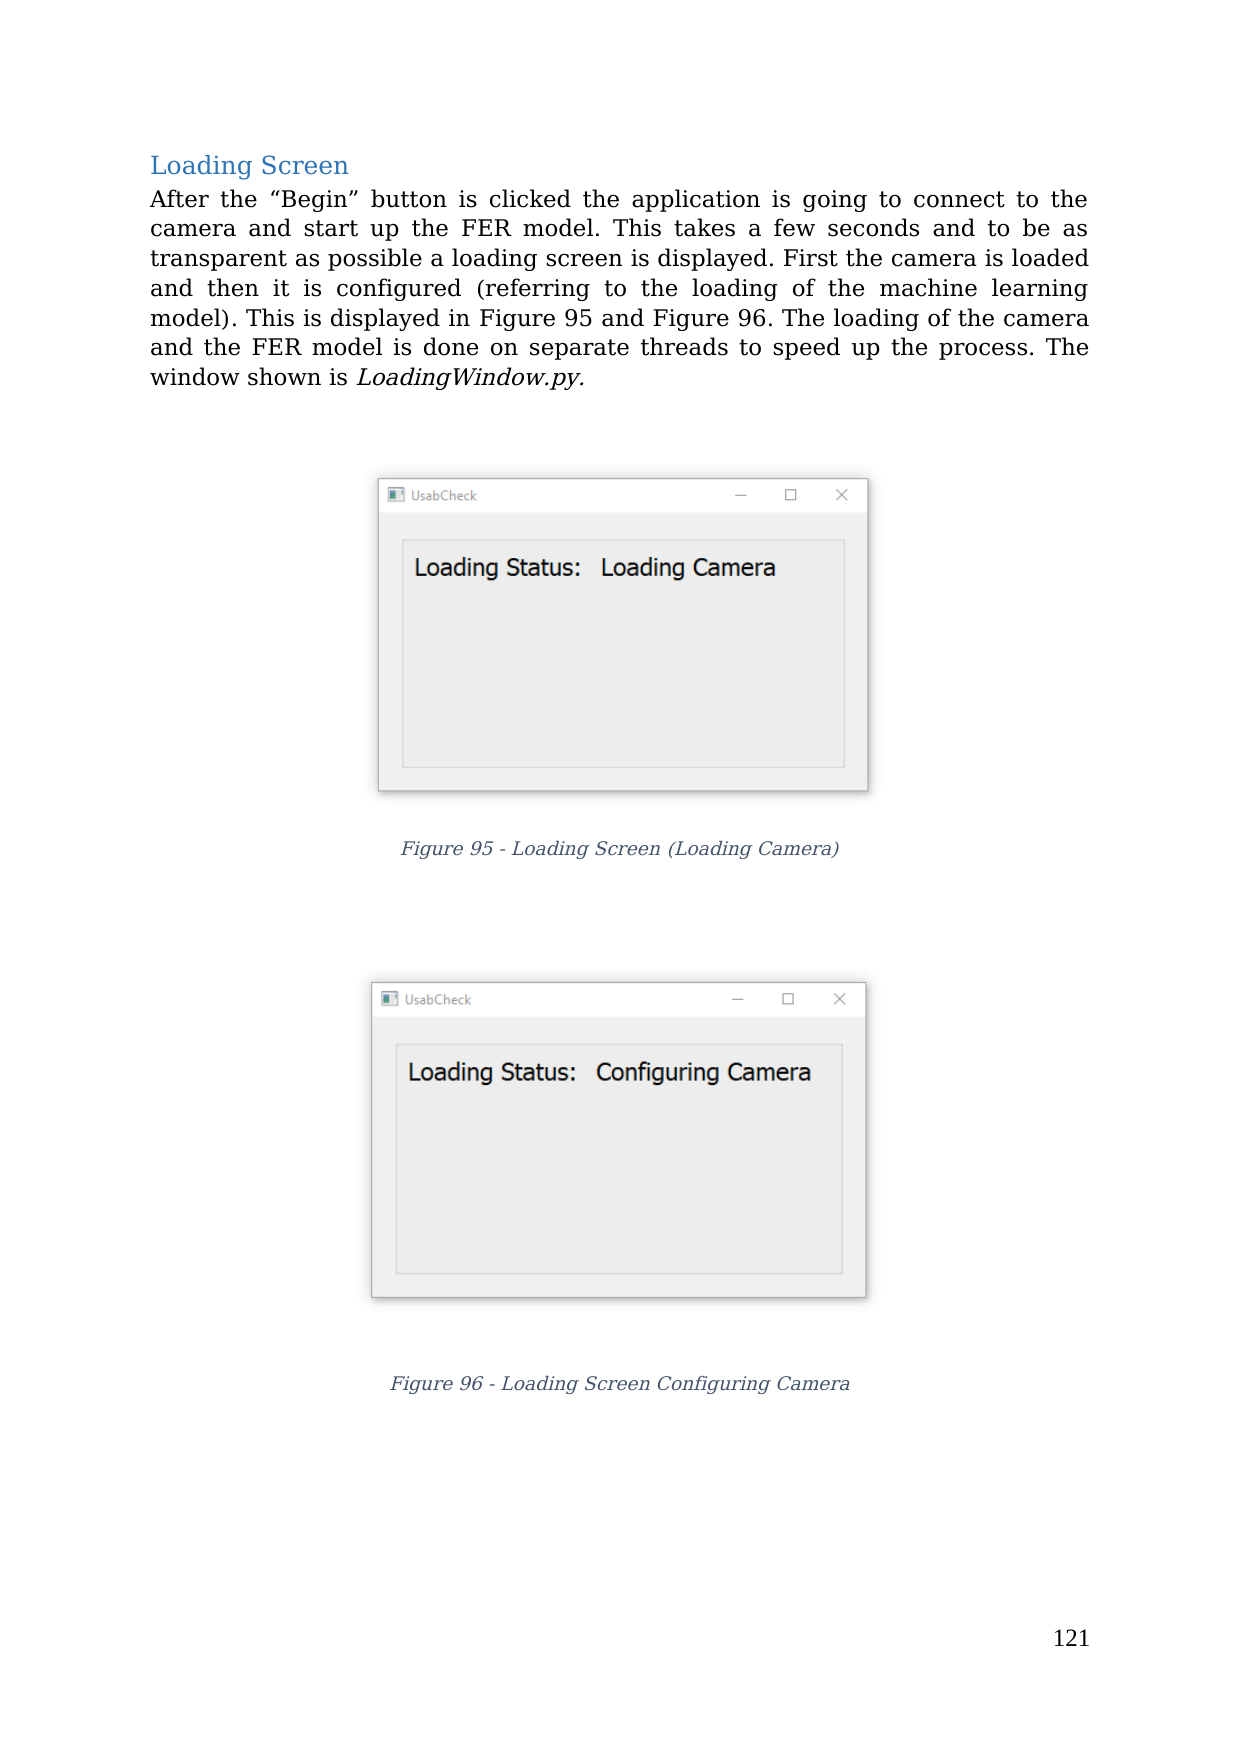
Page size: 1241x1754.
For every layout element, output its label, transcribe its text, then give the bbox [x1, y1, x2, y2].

subtitle Loading Screen [150, 150, 1090, 180]
text Figure 95 - Loading Screen (Loading Camera) [150, 837, 1090, 859]
picture [314, 926, 926, 1372]
text Figure 96 - Loading Screen Configuring Camera [150, 1372, 1090, 1394]
picture [317, 437, 923, 837]
text After the “Begin” button is clicked the application is going to connect to the camera and start up the FER model. This takes a few seconds and to be as transparent as possible a loading screen is displayed. First the camera is loaded and then it is configured (referring to the loading of the machine learning model). This is displayed in Figure 95 and Figure 96. The loading of the camera and the FER model is done on separate threads to speed up the process. The window shown is LoadingWindow.py. [150, 184, 1090, 390]
